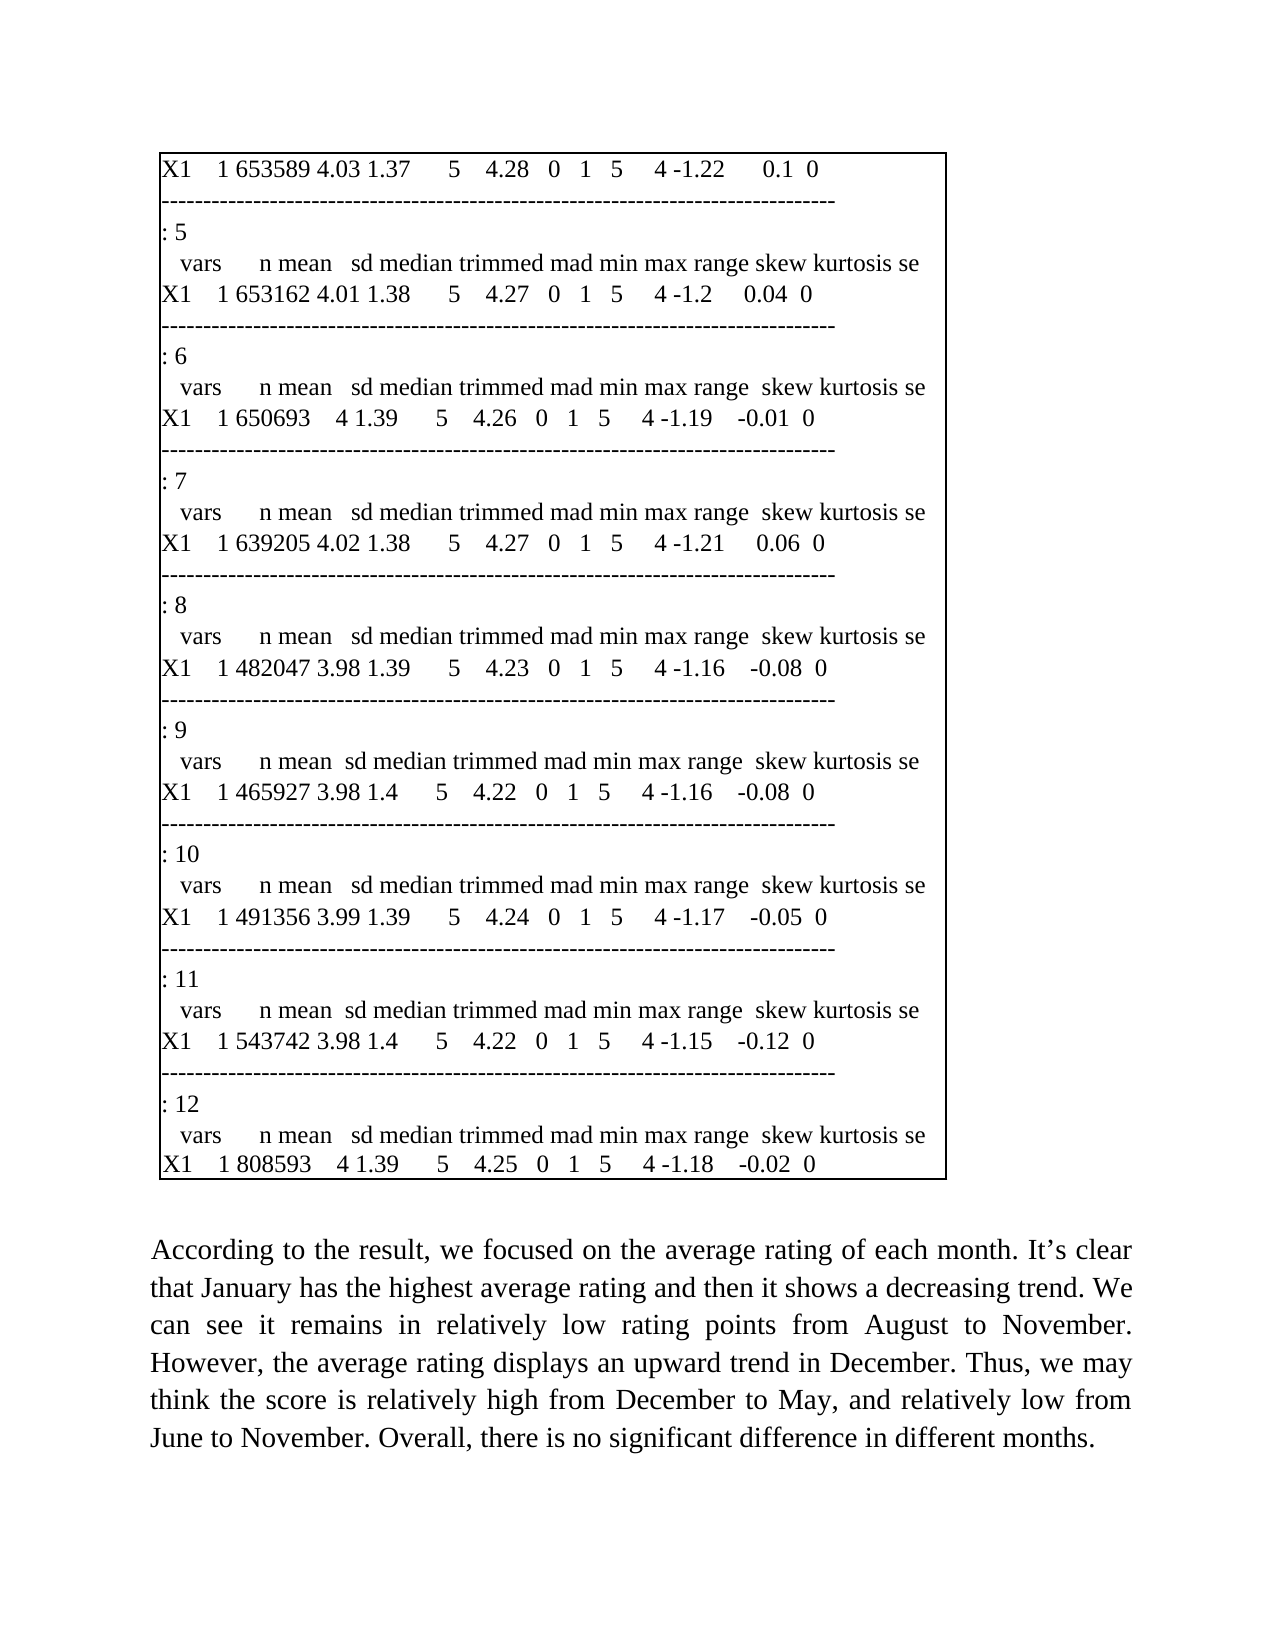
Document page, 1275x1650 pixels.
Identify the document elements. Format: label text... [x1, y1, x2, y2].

text vars n mean sd median trimmed mad min max range skew kurtosis se [161, 868, 945, 899]
text : 9 [161, 713, 945, 744]
text : 8 [161, 588, 945, 619]
text : 6 [161, 339, 945, 370]
text X1 1 465927 3.98 1.4 5 4.22 0 1 5 4 -1.16 -0.08 0 [161, 775, 945, 806]
text X1 1 650693 4 1.39 5 4.26 0 1 5 4 -1.19 -0.01 0 [161, 401, 945, 432]
text --------------------------------------------------------------------------------- [161, 308, 945, 339]
text X1 1 491356 3.99 1.39 5 4.24 0 1 5 4 -1.17 -0.05 0 [161, 900, 945, 931]
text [161, 246, 945, 276]
text vars n mean sd median trimmed mad min max range skew kurtosis se X1 1 808593 4 1.39 5 4.25 0 1 5 4 -1.18 -0.02 0 [161, 1118, 945, 1178]
text : 7 [161, 464, 945, 494]
text vars n mean sd median trimmed mad min max range skew kurtosis se [161, 495, 945, 526]
text vars n mean sd median trimmed mad min max range skew kurtosis se [161, 370, 945, 401]
text X1 1 653162 4.01 1.38 5 4.27 0 1 5 4 -1.2 0.04 0 [161, 277, 945, 308]
text X1 1 639205 4.02 1.38 5 4.27 0 1 5 4 -1.21 0.06 0 [161, 526, 945, 557]
text vars n mean sd median trimmed mad min max range skew kurtosis se [161, 993, 945, 1024]
text --------------------------------------------------------------------------------- [161, 432, 945, 463]
text : 10 [161, 837, 945, 868]
text --------------------------------------------------------------------------------- [161, 682, 945, 712]
text According to the result, we focused on the average rating of each month. It’s clear that January has the highest average rating and then it shows a decreasing trend. We can see it remains in relatively low rating points from August to November. However, the average rating displays an upward trend in December. Thus, we may think the score is relatively high from December to May, and relatively low from June to November. Overall, there is no significant difference in different months. [150, 1232, 1133, 1453]
text vars n mean sd median trimmed mad min max range skew kurtosis se [161, 744, 945, 775]
text : 12 [161, 1087, 945, 1117]
text --------------------------------------------------------------------------------- [161, 557, 945, 588]
text --------------------------------------------------------------------------------- [161, 806, 945, 837]
text X1 1 653589 4.03 1.37 5 4.28 0 1 5 4 -1.22 0.1 0 [161, 154, 945, 183]
text X1 1 482047 3.98 1.39 5 4.23 0 1 5 4 -1.16 -0.08 0 [161, 651, 945, 681]
text : 11 [161, 962, 945, 993]
text vars n mean sd median trimmed mad min max range skew kurtosis se [161, 619, 945, 650]
text --------------------------------------------------------------------------------- [161, 1055, 945, 1086]
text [161, 183, 945, 214]
text --------------------------------------------------------------------------------- [161, 931, 945, 962]
text X1 1 543742 3.98 1.4 5 4.22 0 1 5 4 -1.15 -0.12 0 [161, 1024, 945, 1055]
text : 5 [161, 214, 945, 245]
